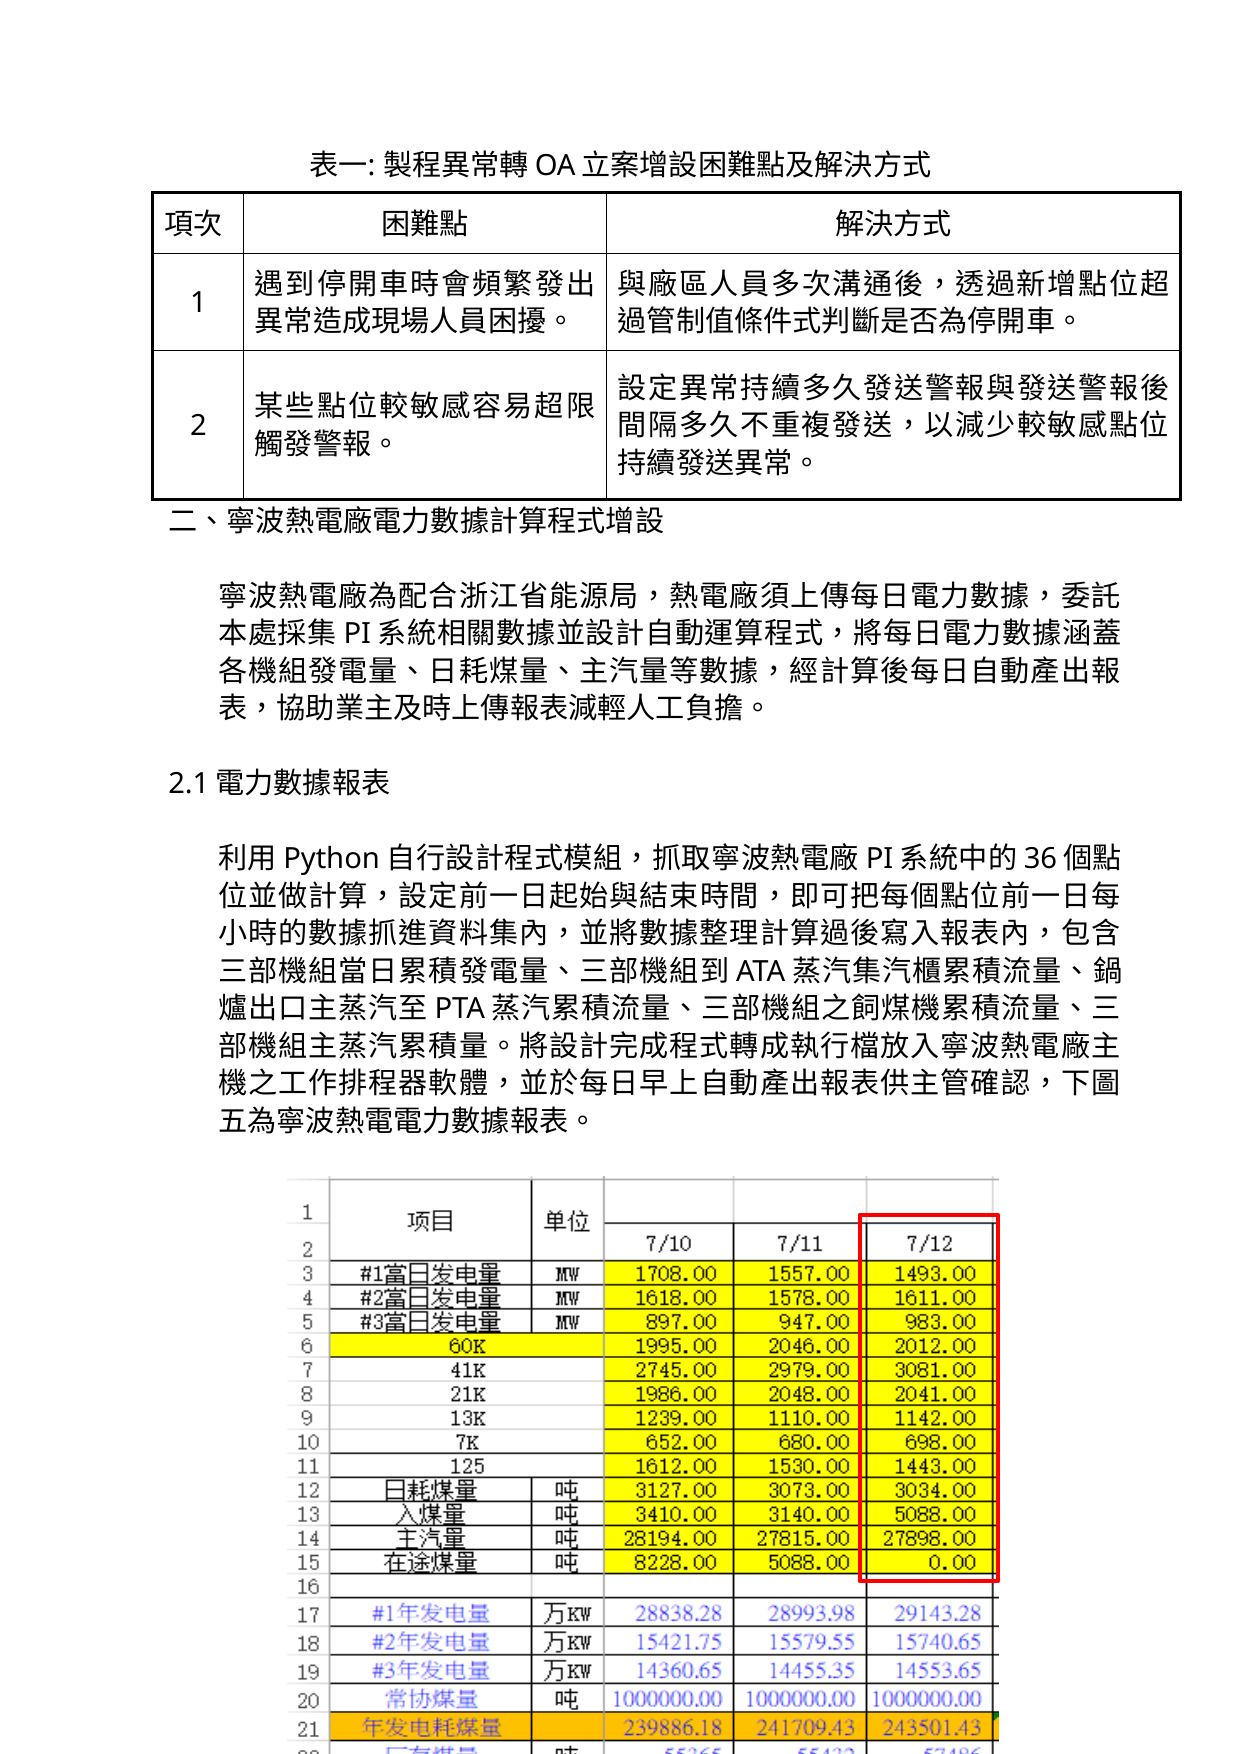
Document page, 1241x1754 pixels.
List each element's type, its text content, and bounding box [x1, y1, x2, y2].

table_cell 與廠區人員多次溝通後，透過新增點位超過管制值條件式判斷是否為停開車。 [607, 254, 1179, 349]
text 寧波熱電廠為配合浙江省能源局，熱電廠須上傳每日電力數據，委託本處採集PI系統相關數據並設計自動運算程式，將每日電力數據涵蓋各機組發電量、日耗煤量、主汽量等數據，經計算後每日自動產出報表，協助業主及時上傳報表減輕人工負擔。 [218, 576, 1122, 726]
text 表一: 製程異常轉OA立案增設困難點及解決方式 [118, 146, 1122, 183]
picture [862, 1217, 996, 1579]
text 二、寧波熱電廠電力數據計算程式增設 [168, 501, 1122, 539]
table_cell 1 [154, 254, 243, 349]
table_cell 設定異常持續多久發送警報與發送警報後間隔多久不重複發送，以減少較敏感點位持續發送異常。 [607, 351, 1179, 498]
table_cell 遇到停開車時會頻繁發出異常造成現場人員困擾。 [244, 254, 606, 349]
text 利用Python自行設計程式模組，抓取寧波熱電廠PI系統中的36個點位並做計算，設定前一日起始與結束時間，即可把每個點位前一日每小時的數據抓進資料集內，並將數據整理計算過後寫入報表內，包含三部機組當日累積發電量、三部機組到ATA蒸汽集汽櫃累積流量、鍋爐出口主蒸汽至PTA蒸汽累積流量、三部機組之飼煤機累積流量、三部機組主蒸汽累積量。將設計完成程式轉成執行檔放入寧波熱電廠主機之工作排程器軟體，並於每日早上自動產出報表供主管確認，下圖五為寧波熱電電力數據報表。 [218, 839, 1122, 1139]
table_header 項次 [154, 194, 243, 253]
table_cell 2 [154, 351, 243, 498]
picture [287, 1176, 999, 1754]
text 2.1電力數據報表 [168, 764, 1122, 801]
table_cell 某些點位較敏感容易超限觸發警報。 [244, 351, 606, 498]
table_header 困難點 [244, 194, 606, 253]
table_header 解決方式 [607, 194, 1179, 253]
